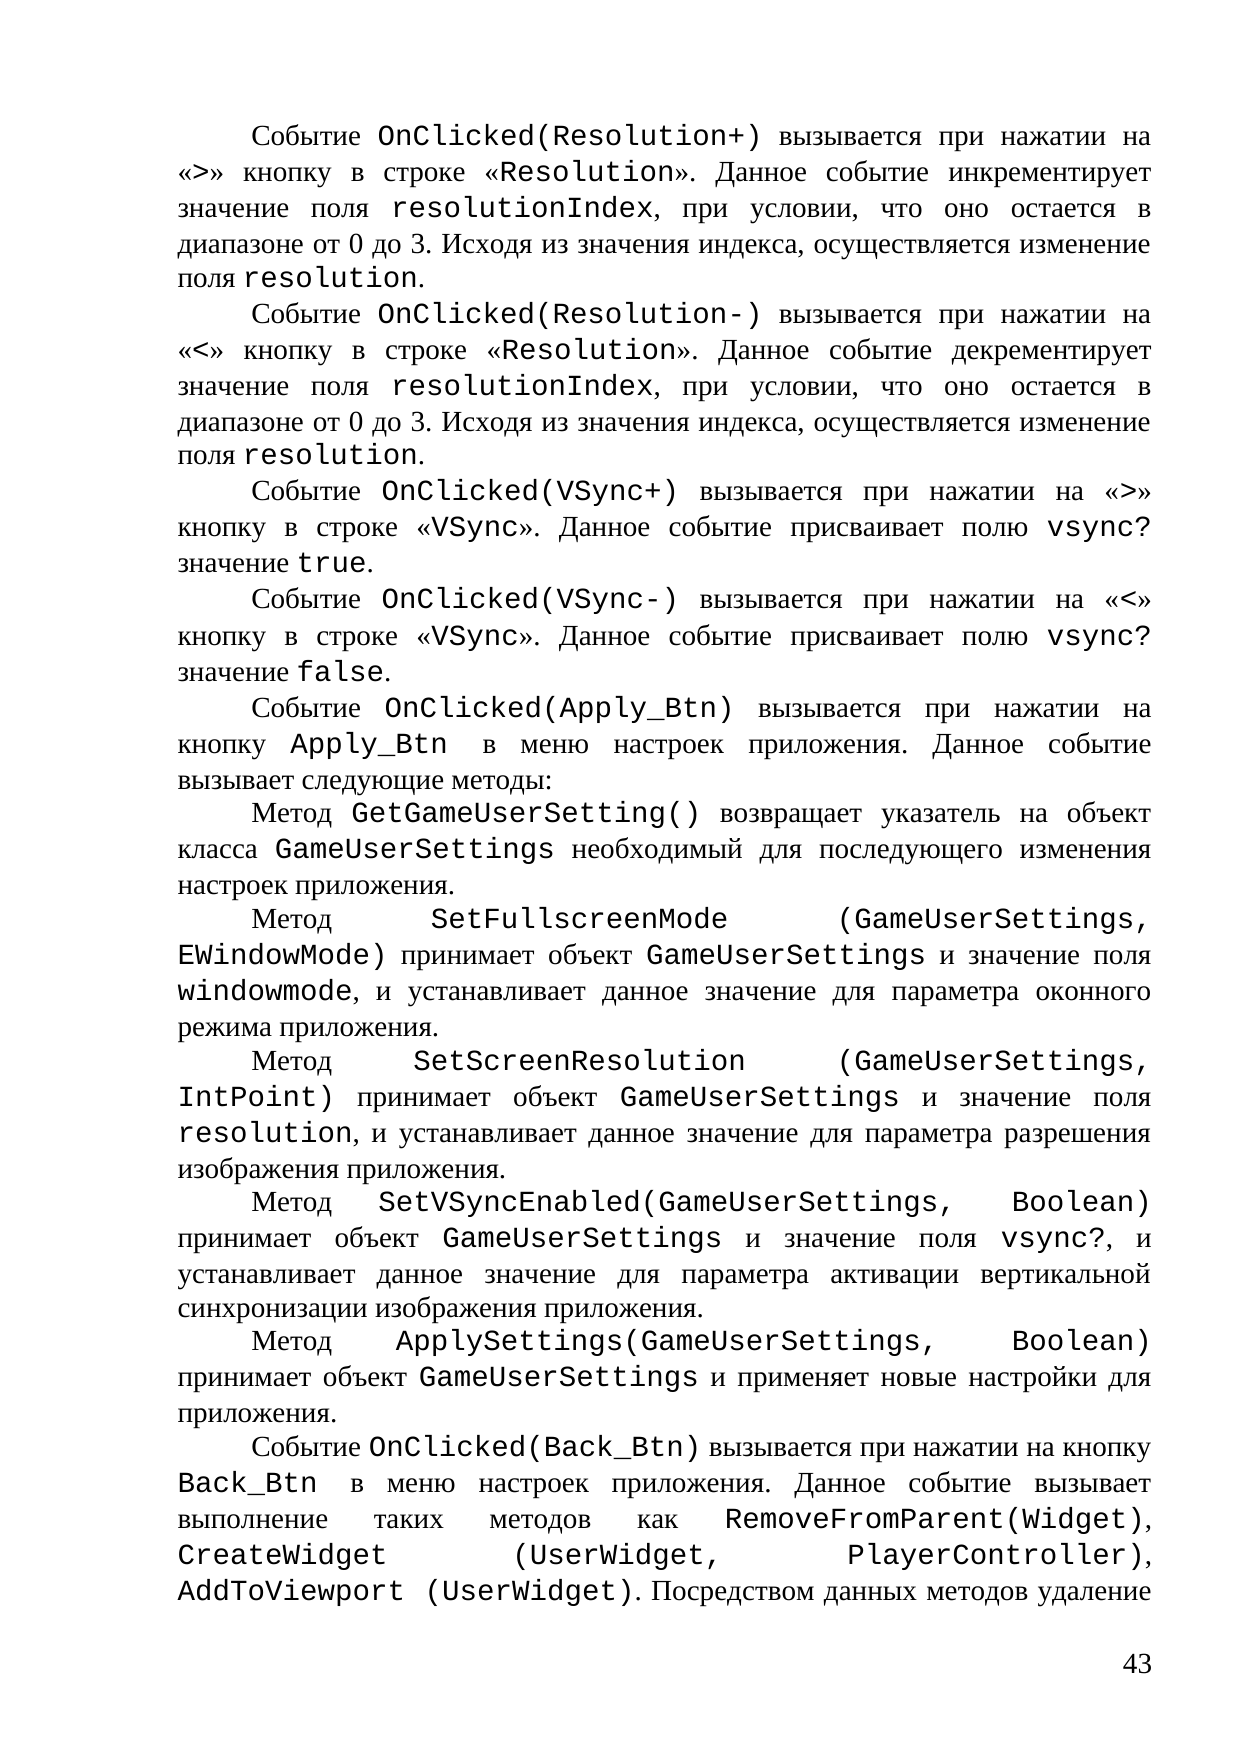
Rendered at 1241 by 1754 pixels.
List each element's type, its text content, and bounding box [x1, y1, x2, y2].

text Метод SetVSyncEnabled(GameUserSettings, Boolean) принимает объект GameUserSettings и значение поля vsync?, и устанавливает данное значение для параметра активации вертикальной синхронизации изображения приложения. [177, 1184, 1152, 1323]
text Метод SetFullscreenMode (GameUserSettings, EWindowMode) принимает объект GameUserSettings и значение поля windowmode, и устанавливает данное значение для параметра оконного режима приложения. [177, 901, 1152, 1043]
text Событие OnClicked(Apply_Btn) вызывается при нажатии на кнопку Apply_Btn в меню настроек приложения. Данное событие вызывает следующие методы: [177, 690, 1152, 795]
text Метод ApplySettings(GameUserSettings, Boolean) принимает объект GameUserSettings и применяет новые настройки для приложения. [177, 1323, 1152, 1429]
text Событие OnClicked(Resolution-) вызывается при нажатии на «<» кнопку в строке «Resolution». Данное событие декрементирует значение поля resolutionIndex, при условии, что оно остается в диапазоне от 0 до 3. Исходя из значения индекса, осуществляется изменение поля resolution. [177, 296, 1152, 473]
text Событие OnClicked(VSync+) вызывается при нажатии на «>» кнопку в строке «VSync». Данное событие присваивает полю vsync? значение true. [177, 473, 1152, 582]
text Событие OnClicked(Resolution+) вызывается при нажатии на «>» кнопку в строке «Resolution». Данное событие инкрементирует значение поля resolutionIndex, при условии, что оно остается в диапазоне от 0 до 3. Исходя из значения индекса, осуществляется изменение поля resolution. [177, 118, 1152, 296]
text Событие OnClicked(VSync-) вызывается при нажатии на «<» кнопку в строке «VSync». Данное событие присваивает полю vsync? значение false. [177, 582, 1152, 690]
text Метод GetGameUserSetting() возвращает указатель на объект класса GameUserSettings необходимый для последующего изменения настроек приложения. [177, 795, 1152, 901]
text Метод SetScreenResolution (GameUserSettings, IntPoint) принимает объект GameUserSettings и значение поля resolution, и устанавливает данное значение для параметра разрешения изображения приложения. [177, 1043, 1152, 1184]
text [177, 1429, 1152, 1609]
